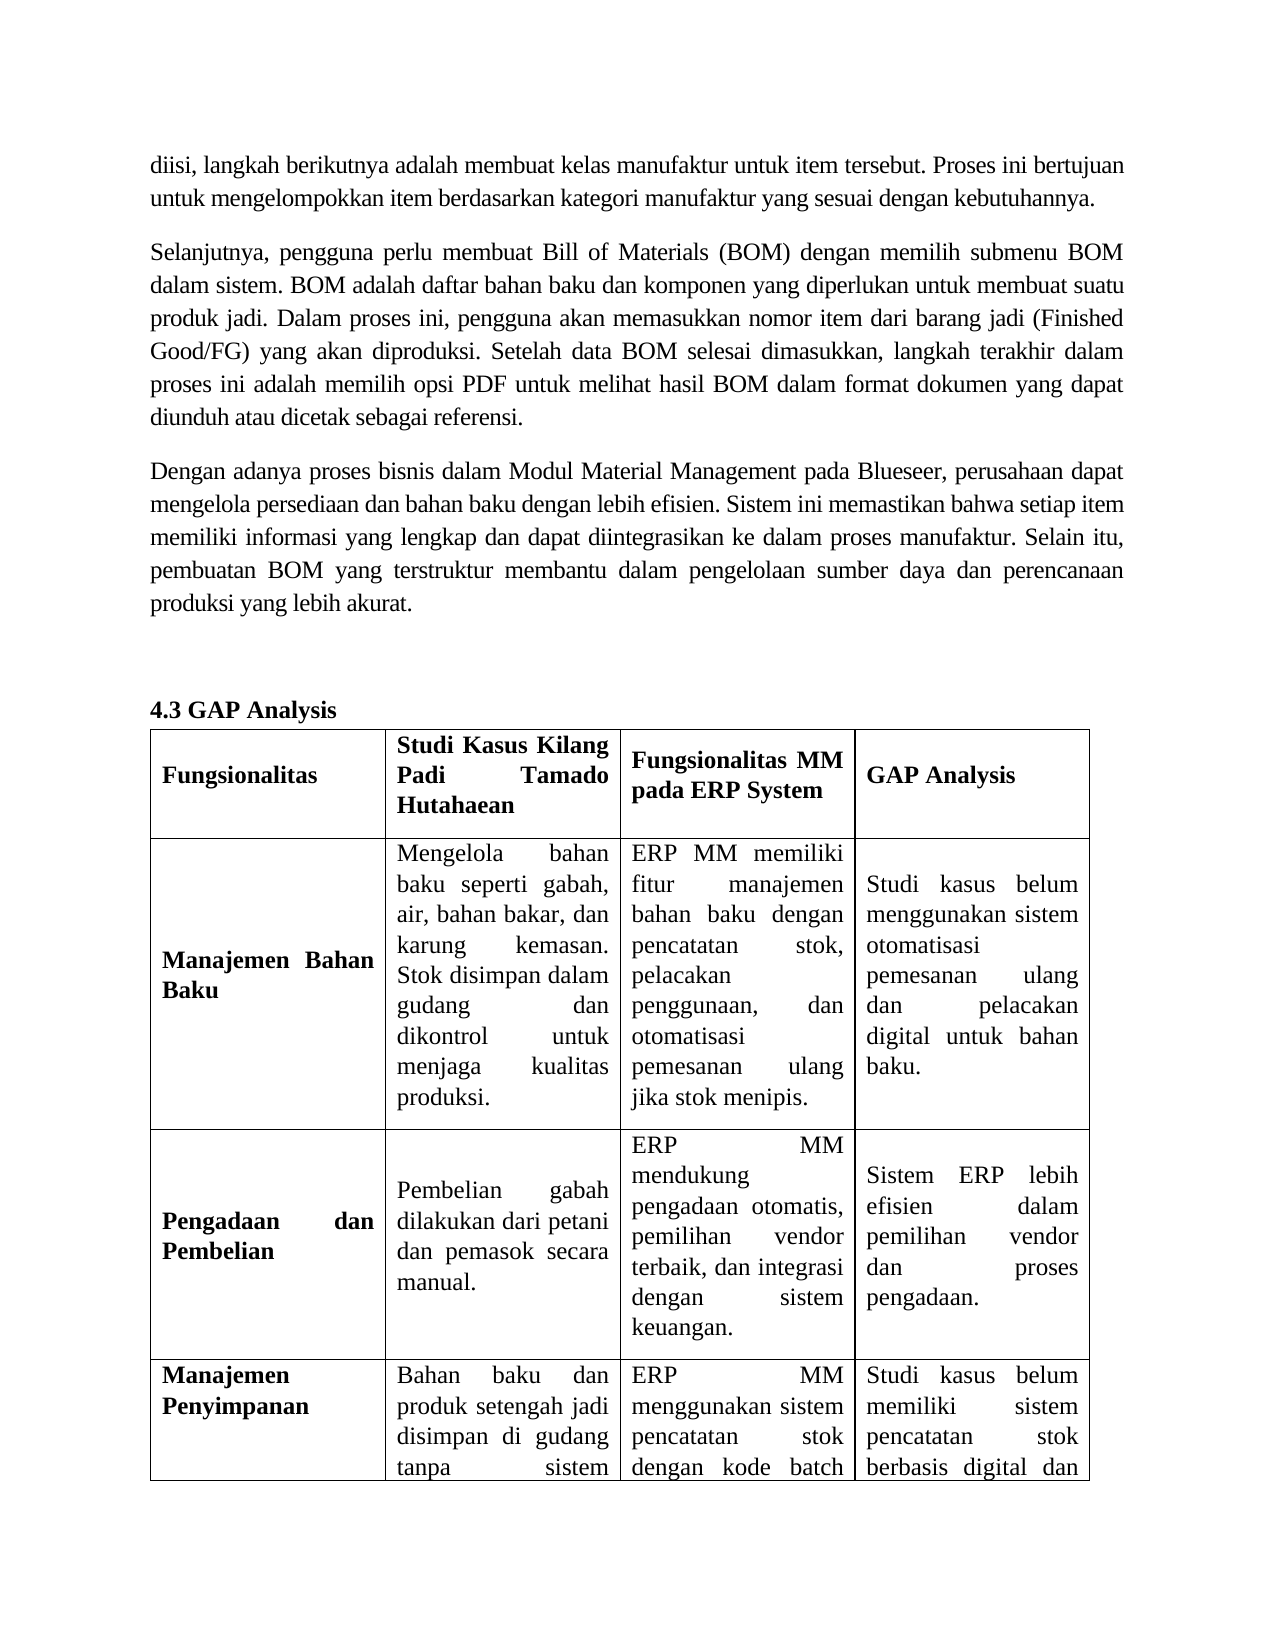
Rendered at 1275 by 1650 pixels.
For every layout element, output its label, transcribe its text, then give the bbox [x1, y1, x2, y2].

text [150, 150, 1125, 212]
table_cell Pengadaan dan Pembelian [151, 1130, 385, 1359]
table_header Fungsionalitas MM pada ERP System [621, 730, 854, 837]
table_header GAP Analysis [856, 730, 1089, 837]
text Selanjutnya, pengguna perlu membuat Bill of Materials (BOM) dengan memilih submenu BOM dalam sistem. BOM adalah daftar bahan baku dan komponen yang diperlukan untuk membuat suatu produk jadi. Dalam proses ini, pengguna akan memasukkan nomor item dari barang jadi (Finished Good/FG) yang akan diproduksi. Setelah data BOM selesai dimasukkan, langkah terakhir dalam proses ini adalah memilih opsi PDF untuk melihat hasil BOM dalam format dokumen yang dapat diunduh atau dicetak sebagai referensi. [150, 237, 1125, 431]
table_header Studi Kasus Kilang Padi Tamado Hutahaean [386, 730, 620, 837]
table_cell ERP MM mendukung pengadaan otomatis, pemilihan vendor terbaik, dan integrasi dengan sistem keuangan. [621, 1130, 854, 1359]
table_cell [856, 1360, 1089, 1480]
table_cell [151, 1360, 385, 1480]
subtitle 4.3 GAP Analysis [150, 696, 1125, 724]
table_cell Sistem ERP lebih efisien dalam pemilihan vendor dan proses pengadaan. [856, 1130, 1089, 1359]
table_cell Mengelola bahan baku seperti gabah, air, bahan bakar, dan karung kemasan. Stok disimpan dalam gudang dan dikontrol untuk menjaga kualitas produksi. [386, 839, 620, 1129]
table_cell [386, 1360, 620, 1480]
text Dengan adanya proses bisnis dalam Modul Material Management pada Blueseer, perusahaan dapat mengelola persediaan dan bahan baku dengan lebih efisien. Sistem ini memastikan bahwa setiap item memiliki informasi yang lengkap dan dapat diintegrasikan ke dalam proses manufaktur. Selain itu, pembuatan BOM yang terstruktur membantu dalam pengelolaan sumber daya dan perencanaan produksi yang lebih akurat. [150, 456, 1125, 617]
table_cell Pembelian gabah dilakukan dari petani dan pemasok secara manual. [386, 1130, 620, 1359]
table_cell Manajemen Bahan Baku [151, 839, 385, 1129]
table_header Fungsionalitas [151, 730, 385, 837]
table_cell Studi kasus belum menggunakan sistem otomatisasi pemesanan ulang dan pelacakan digital untuk bahan baku. [856, 839, 1089, 1129]
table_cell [621, 1360, 854, 1480]
table_cell ERP MM memiliki fitur manajemen bahan baku dengan pencatatan stok, pelacakan penggunaan, dan otomatisasi pemesanan ulang jika stok menipis. [621, 839, 854, 1129]
